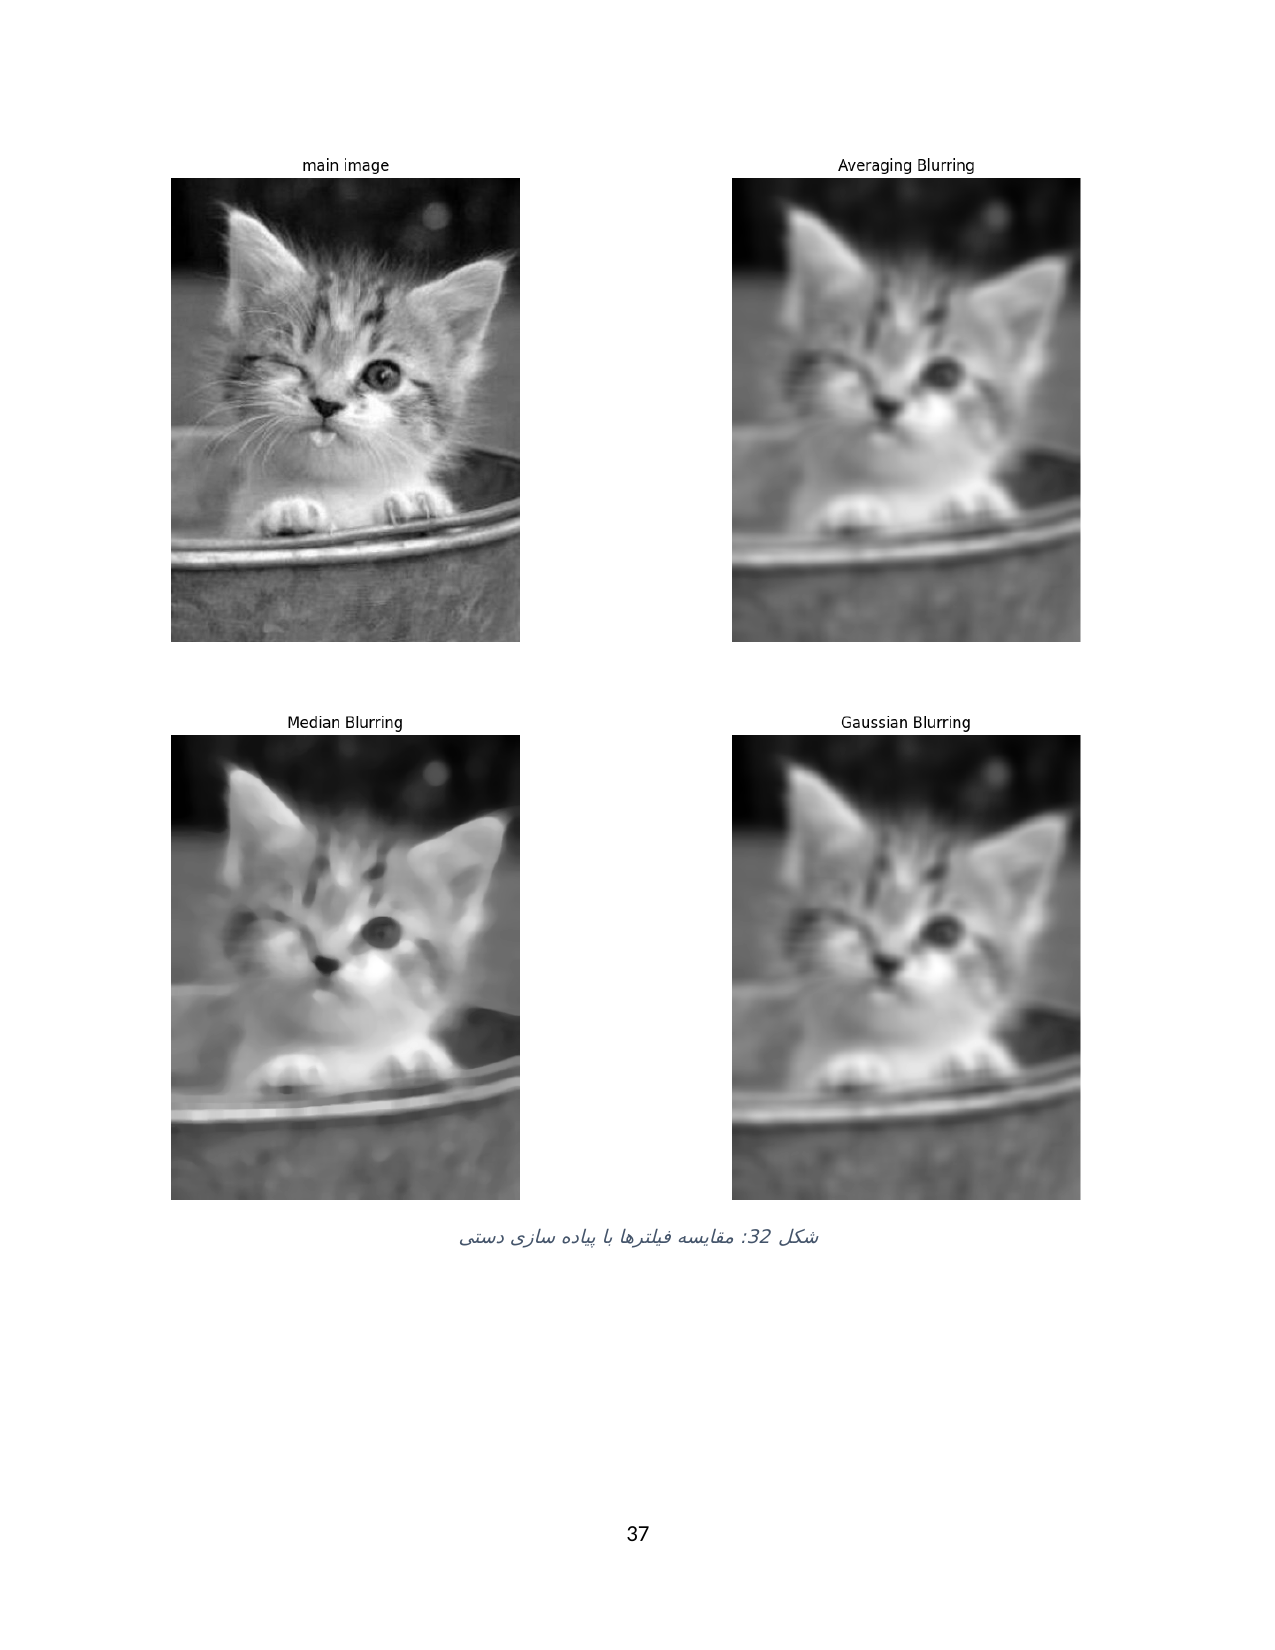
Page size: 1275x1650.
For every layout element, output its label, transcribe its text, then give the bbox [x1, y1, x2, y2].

text شکل 32: مقایسه فیلترها با پیاده سازی دستی [150, 1226, 1125, 1248]
picture [162, 150, 1088, 1208]
